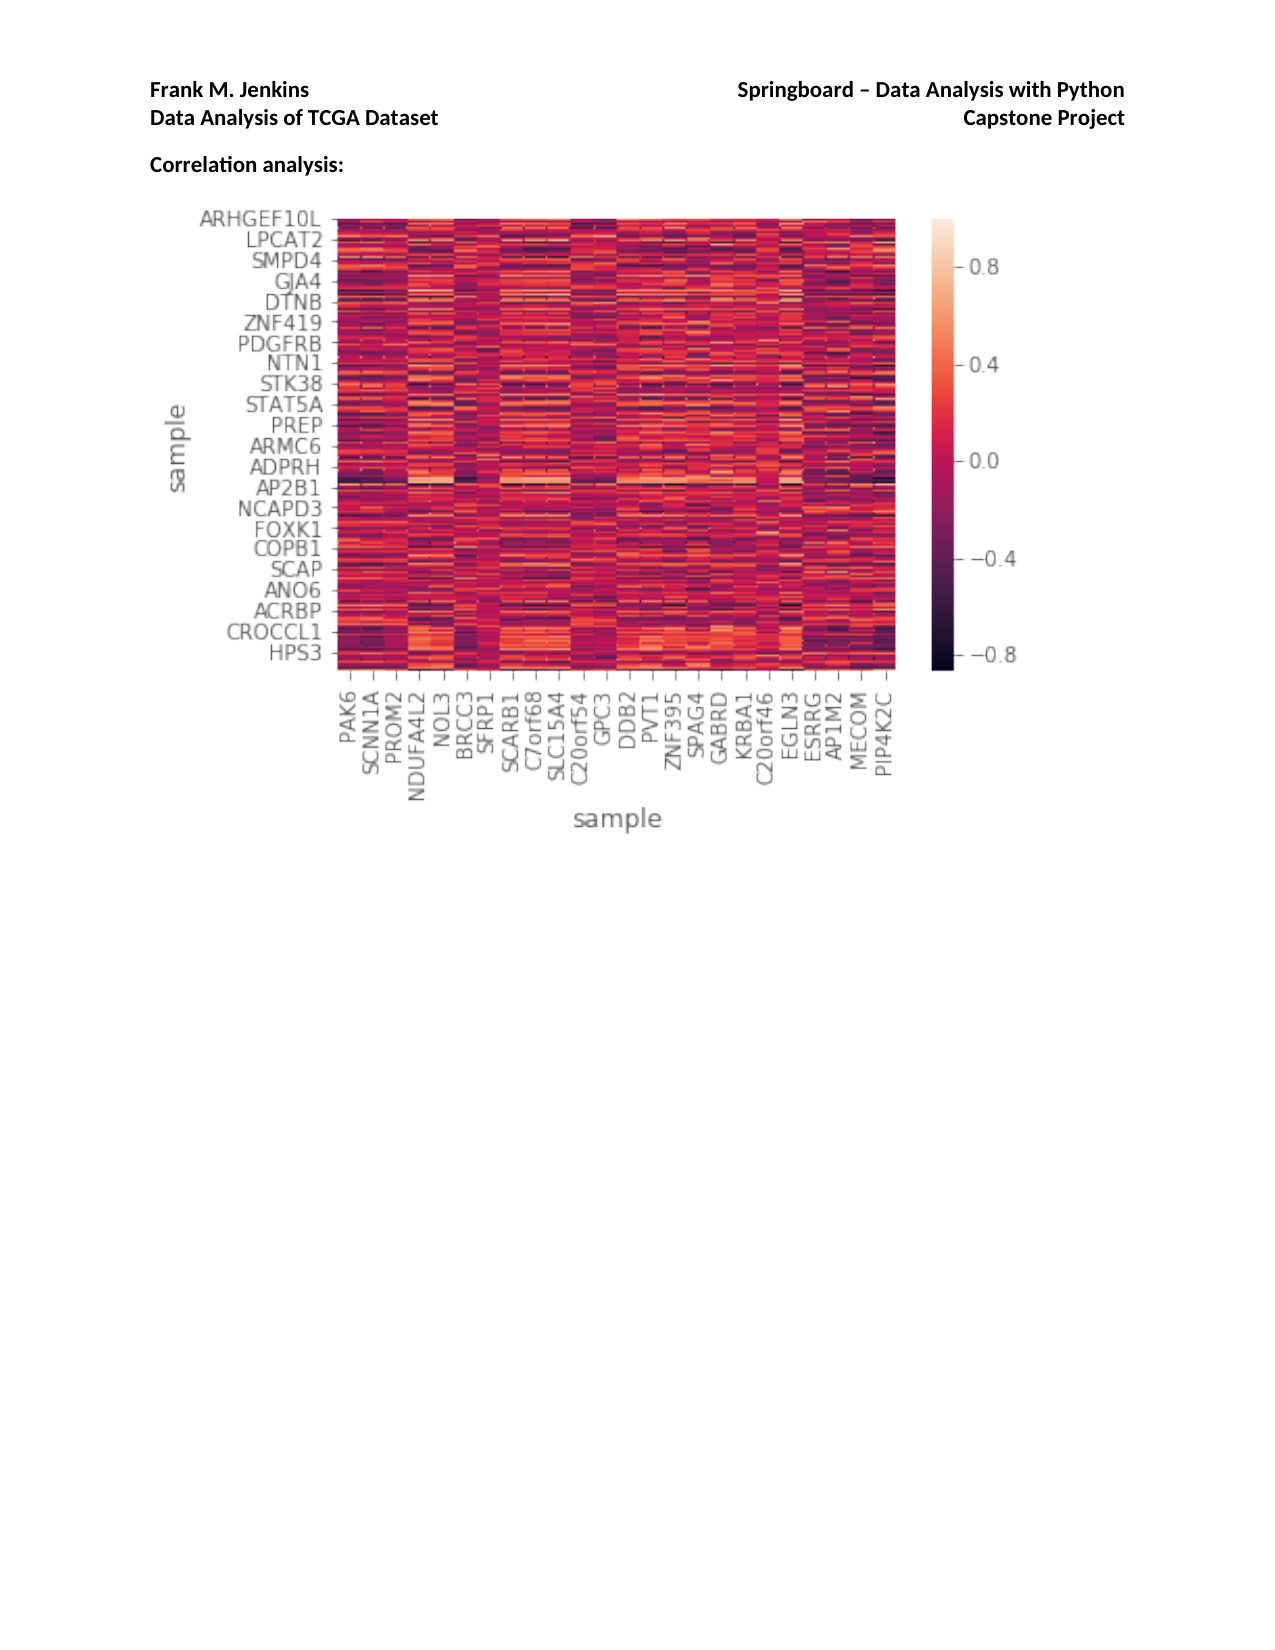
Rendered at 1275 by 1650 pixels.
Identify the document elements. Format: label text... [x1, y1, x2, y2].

text Correlation analysis: [150, 150, 1125, 178]
picture [150, 196, 1034, 849]
